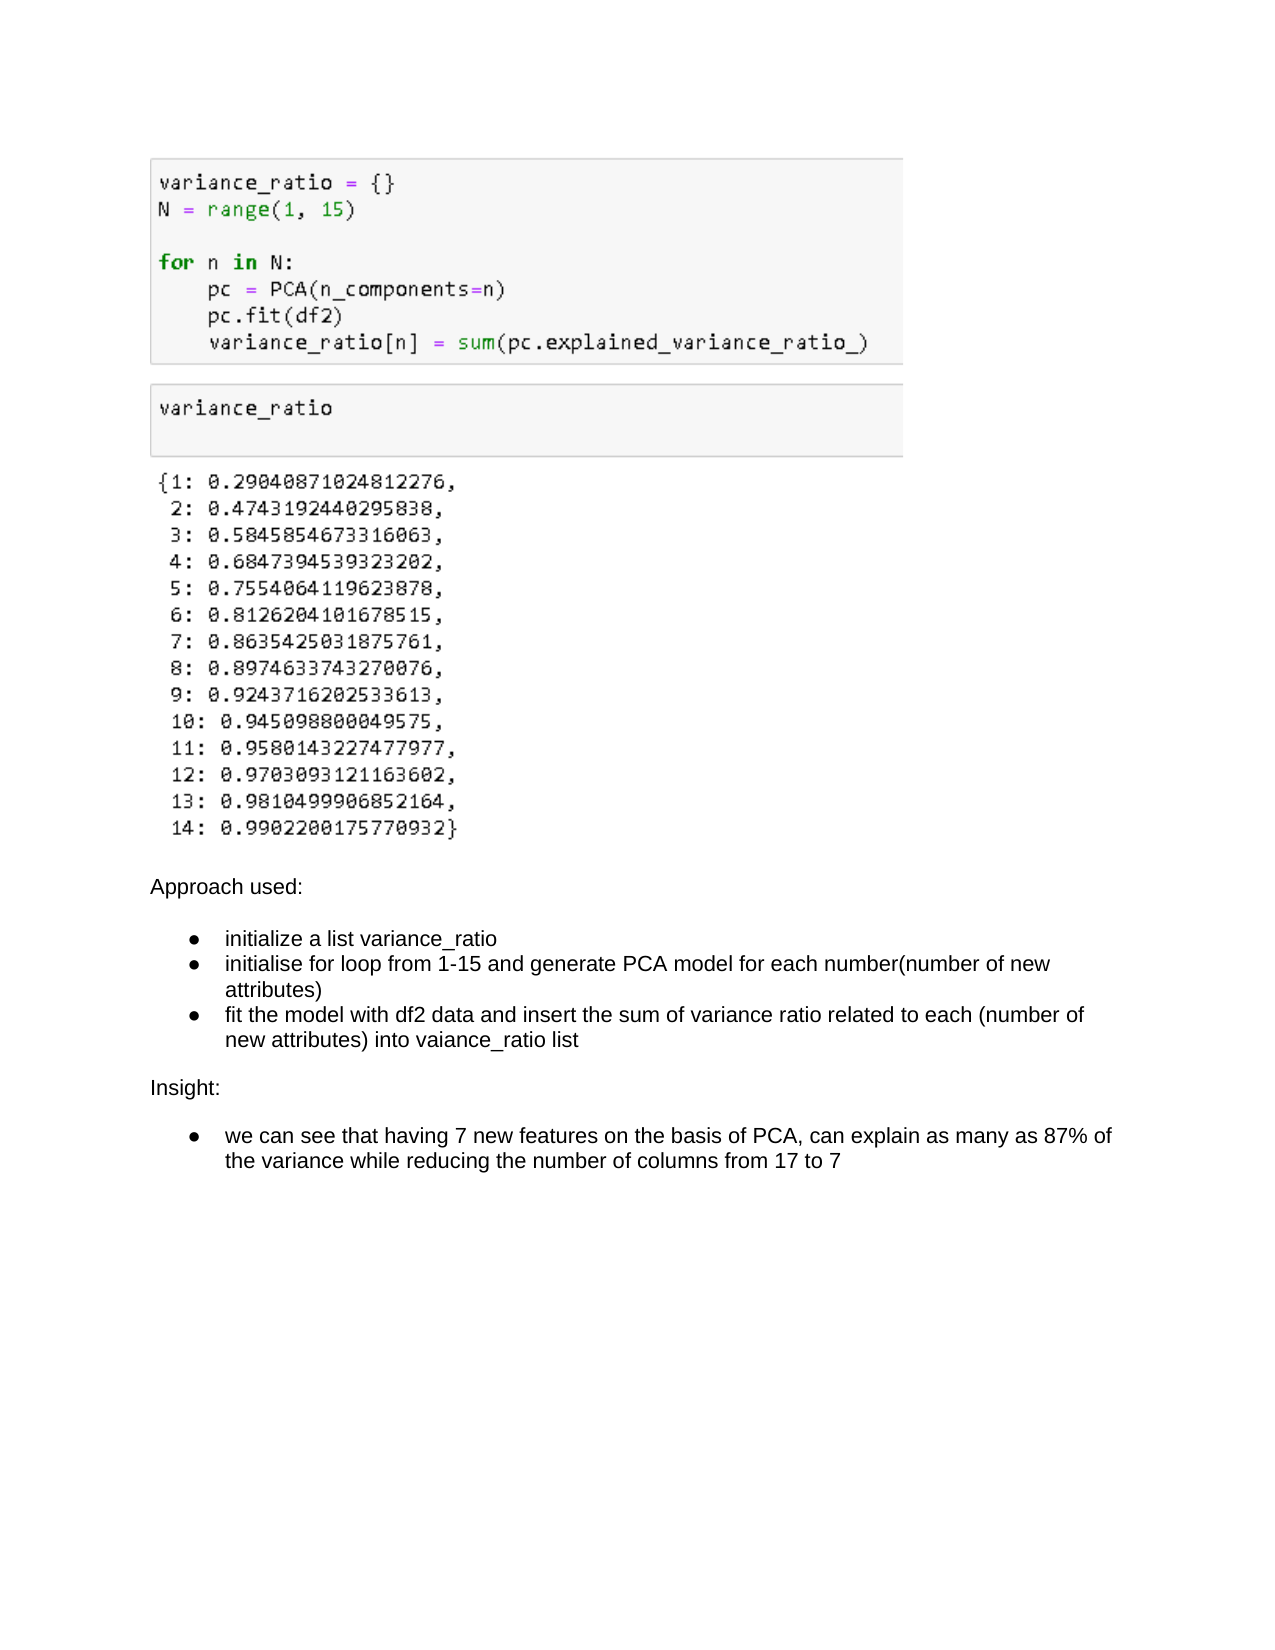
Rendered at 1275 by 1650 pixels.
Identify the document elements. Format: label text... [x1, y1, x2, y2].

list initialize a list variance_ratio [187, 926, 1125, 951]
text Approach used: [150, 874, 1125, 899]
list fit the model with df2 data and insert the sum of variance ratio related to each (number of new attributes) into vaiance_ratio list [187, 1002, 1125, 1052]
list we can see that having 7 new features on the basis of PCA, can explain as many as 87% of the variance while reducing the number of columns from 17 to 7 [187, 1123, 1125, 1173]
list initialise for loop from 1-15 and generate PCA model for each number(number of new attributes) [187, 951, 1125, 1002]
picture [150, 150, 904, 871]
text Insight: [150, 1075, 1125, 1100]
